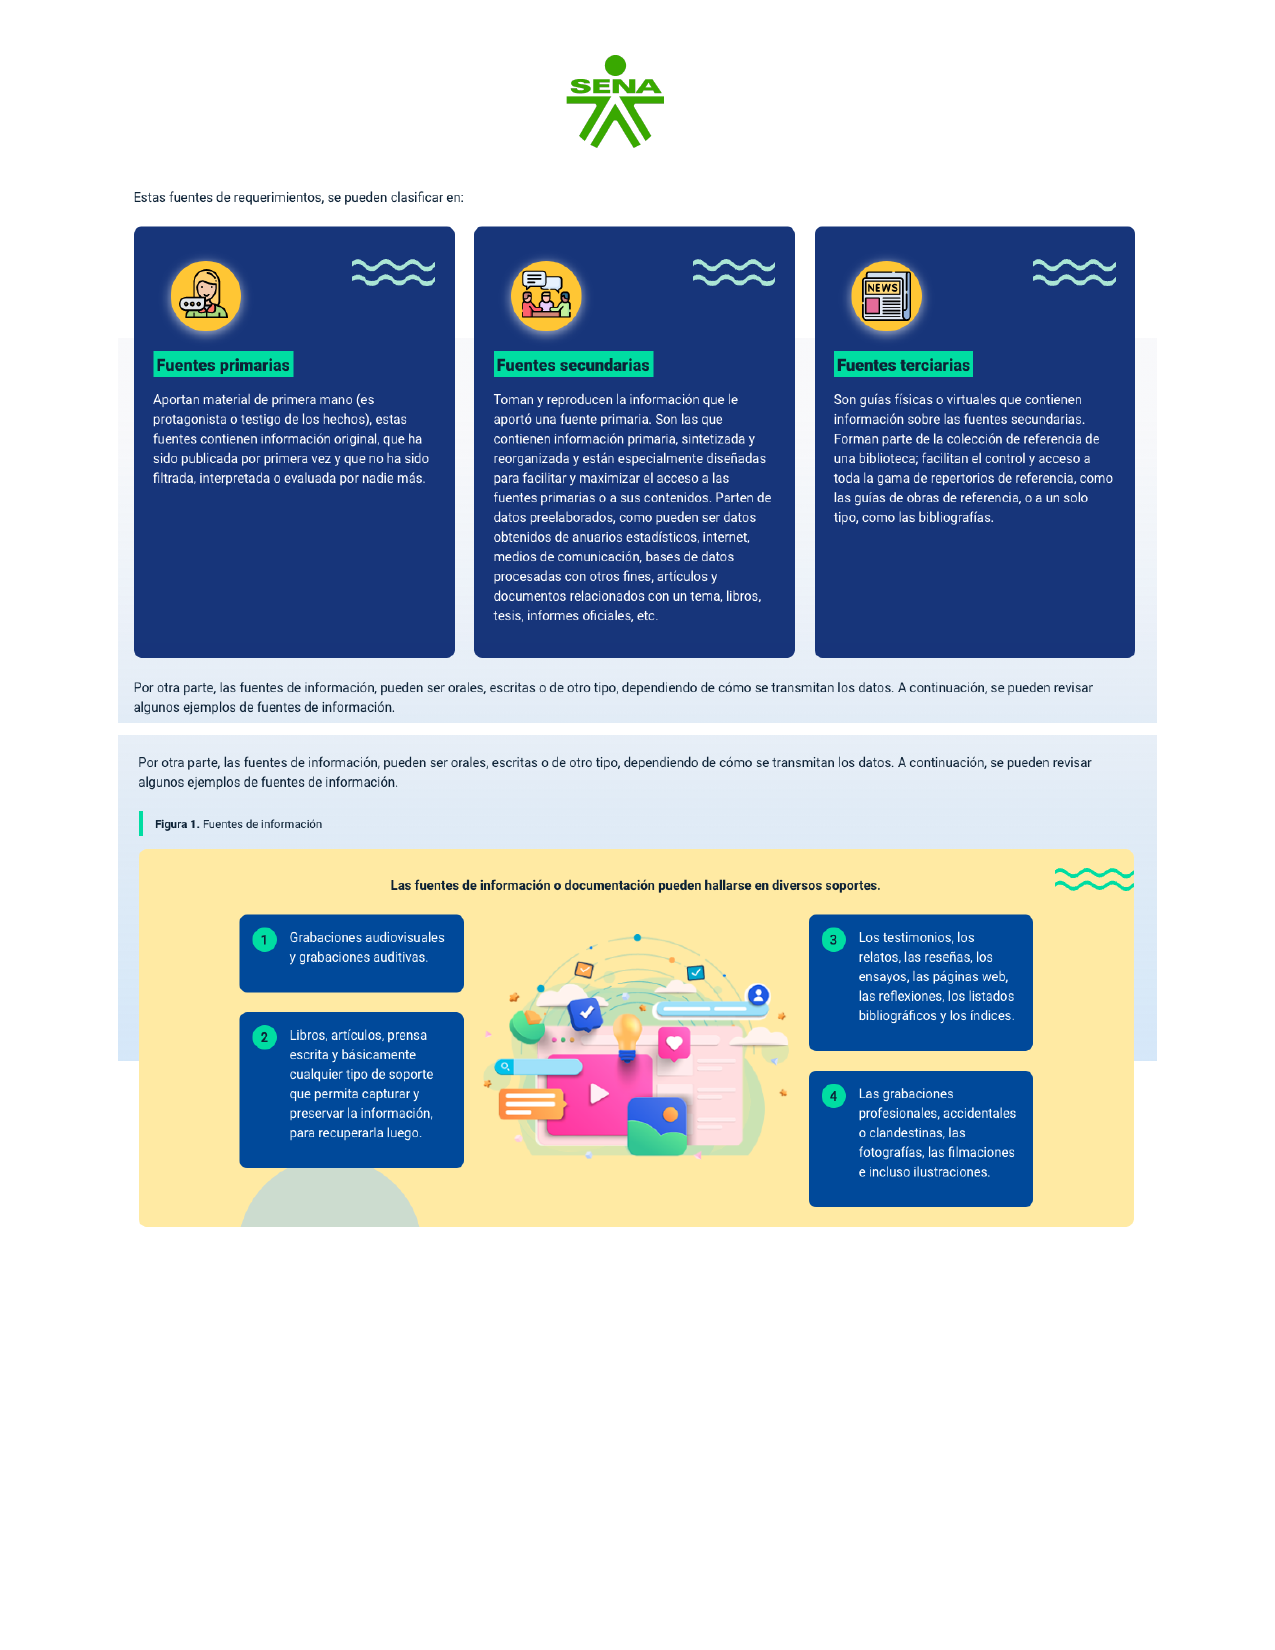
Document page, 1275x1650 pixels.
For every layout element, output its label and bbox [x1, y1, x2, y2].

picture [118, 735, 1157, 1246]
picture [118, 177, 1157, 723]
picture [566, 55, 664, 148]
